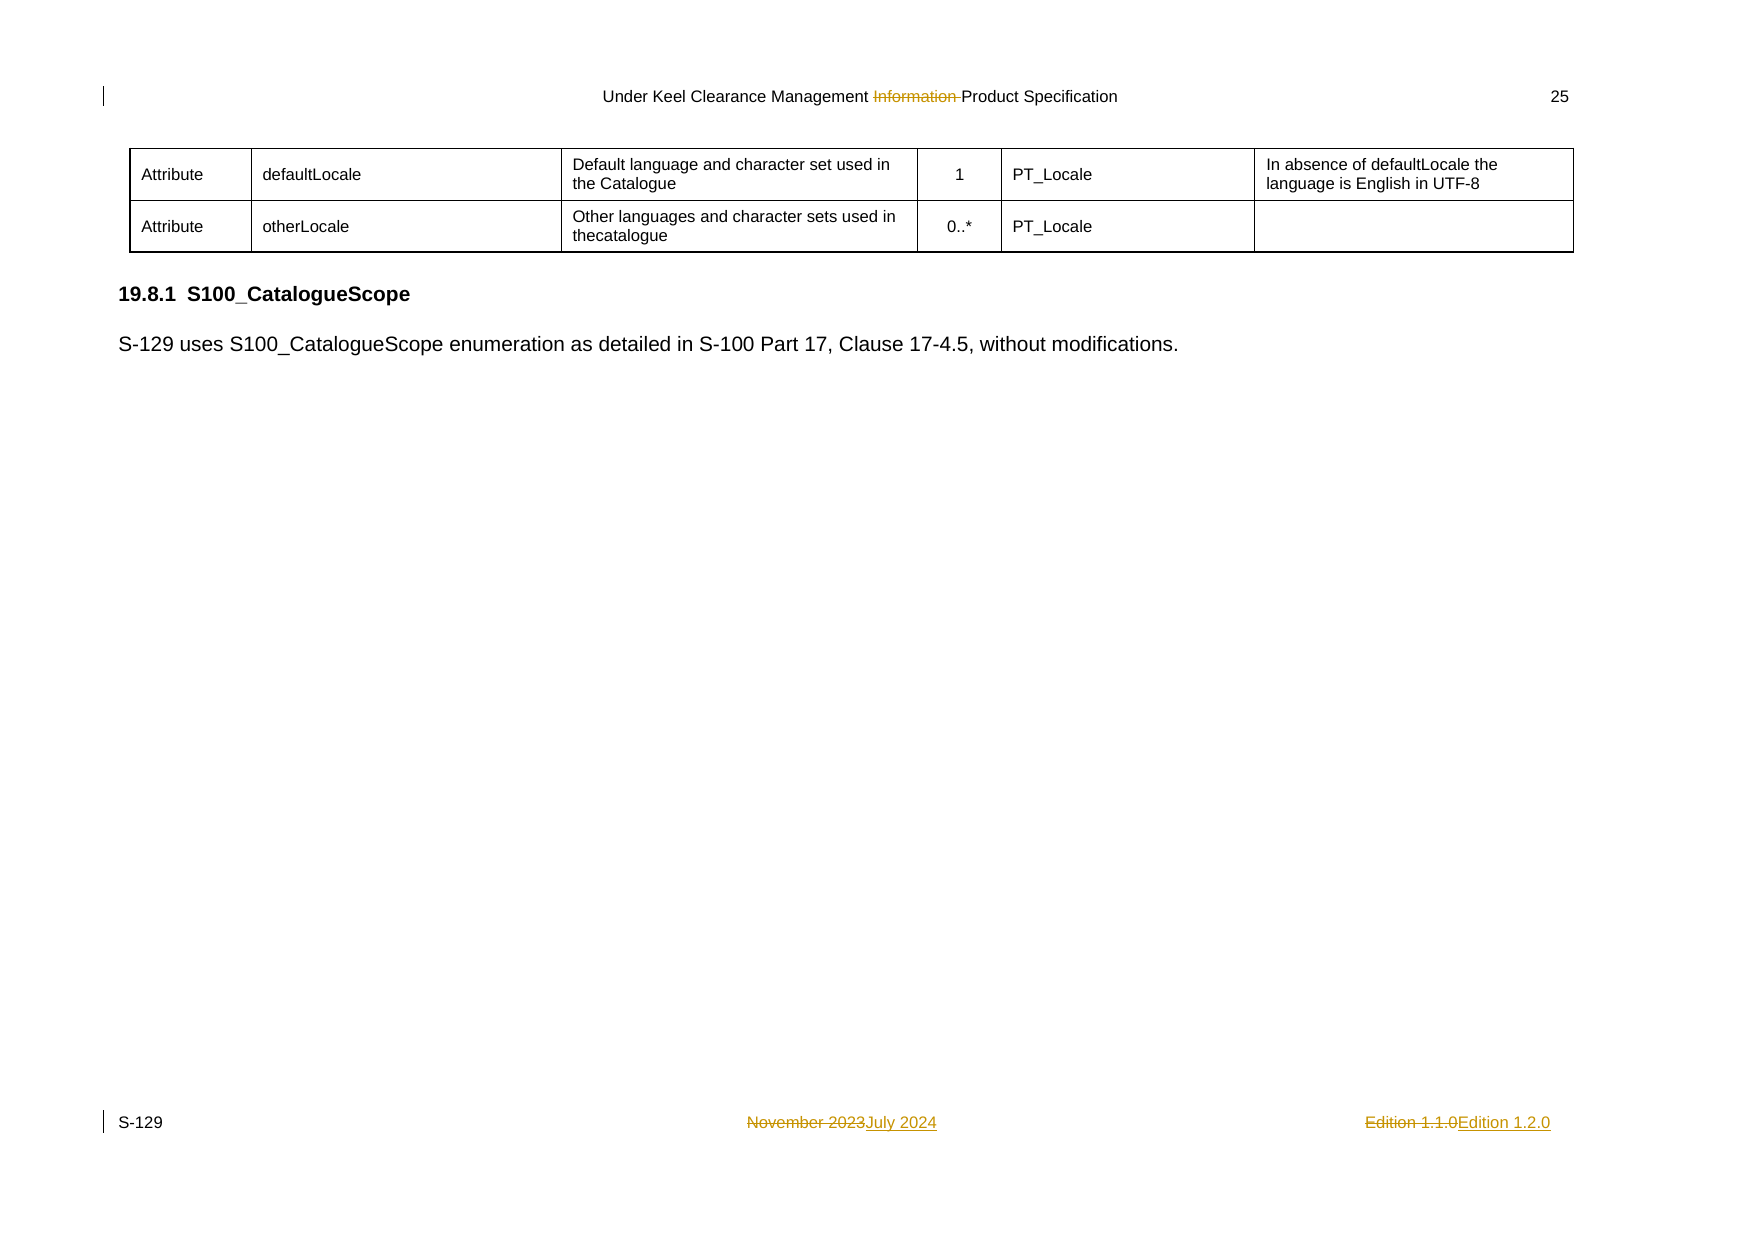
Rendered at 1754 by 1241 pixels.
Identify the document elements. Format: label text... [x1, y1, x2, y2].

table_cell 1 [918, 149, 1001, 199]
table_cell [1255, 201, 1573, 251]
table_cell PT_Locale [1002, 201, 1254, 251]
table_cell In absence of defaultLocale the language is English in UTF-8 [1255, 149, 1573, 199]
table_cell Attribute [131, 201, 251, 251]
table_cell Attribute [131, 149, 251, 199]
subtitle S100_CatalogueScope [118, 283, 1606, 307]
table_cell PT_Locale [1002, 149, 1254, 199]
table_cell otherLocale [252, 201, 561, 251]
text S-129 uses S100_CatalogueScope enumeration as detailed in S-100 Part 17, Clause 17-4.5, without modifications. [118, 332, 1606, 356]
table_cell defaultLocale [252, 149, 561, 199]
table_cell Default language and character set used in the Catalogue [562, 149, 917, 199]
table_cell Other languages and character sets used in thecatalogue [562, 201, 917, 251]
table_cell 0..* [918, 201, 1001, 251]
